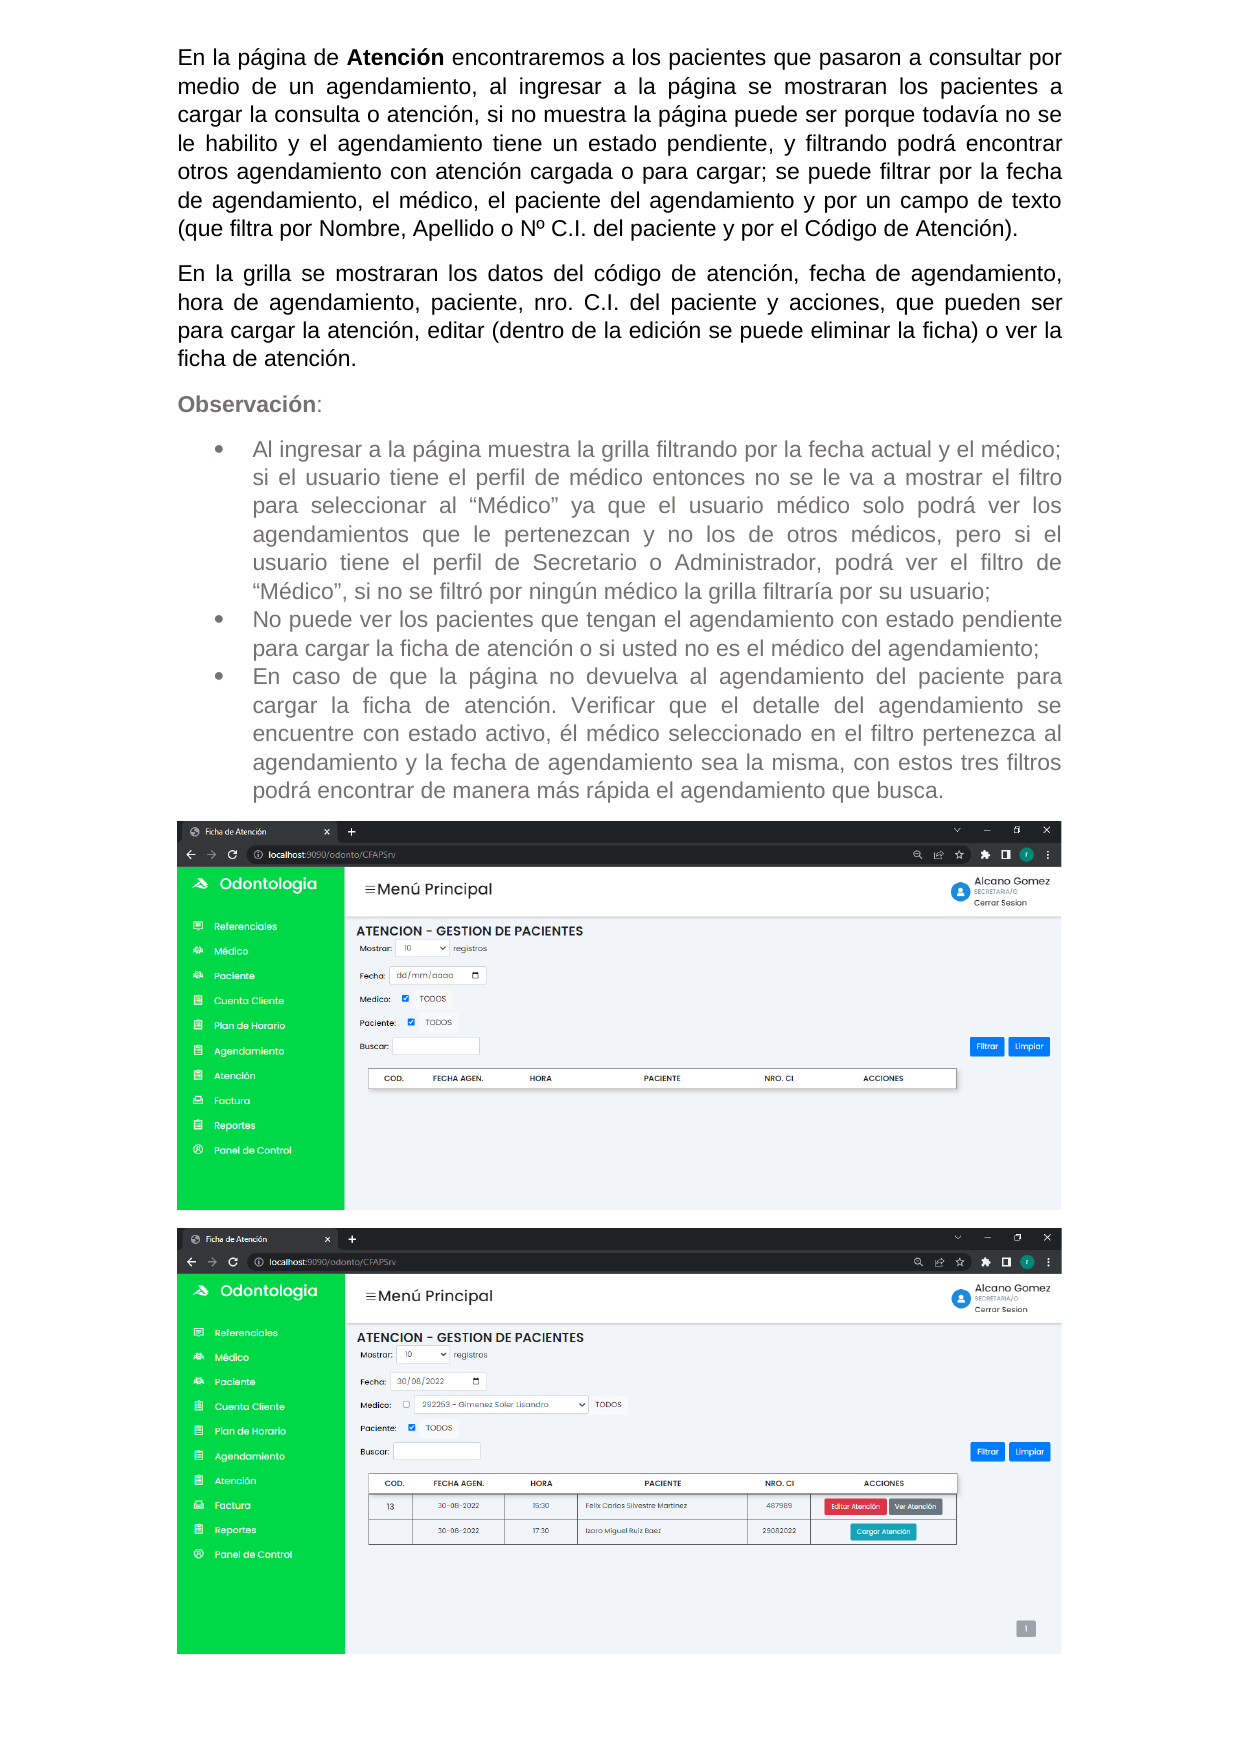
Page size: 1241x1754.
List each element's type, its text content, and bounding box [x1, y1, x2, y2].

list En caso de que la página no devuelva al agendamiento del paciente para cargar la ficha de atención. Verificar que el detalle del agendamiento se encuentre con estado activo, él médico seleccionado en el filtro pertenezca al agendamiento y la fecha de agendamiento sea la misma, con estos tres filtros podrá encontrar de manera más rápida el agendamiento que busca. [215, 663, 1063, 803]
picture [177, 1228, 1062, 1654]
text Observación: [177, 391, 1063, 417]
picture [177, 821, 1062, 1210]
text En la grilla se mostraran los datos del código de atención, fecha de agendamiento, hora de agendamiento, paciente, nro. C.I. del paciente y acciones, que pueden ser para cargar la atención, editar (dentro de la edición se puede eliminar la ficha) o ver la ficha de atención. [177, 260, 1063, 372]
list No puede ver los pacientes que tengan el agendamiento con estado pendiente para cargar la ficha de atención o si usted no es el médico del agendamiento; [215, 606, 1063, 661]
list Al ingresar a la página muestra la grilla filtrando por la fecha actual y el médico; si el usuario tiene el perfil de médico entonces no se le va a mostrar el filtro para seleccionar al “Médico” ya que el usuario médico solo podrá ver los agendamientos que le pertenezcan y no los de otros médicos, pero si el usuario tiene el perfil de Secretario o Administrador, podrá ver el filtro de “Médico”, si no se filtró por ningún médico la grilla filtraría por su usuario; [215, 436, 1063, 604]
text En la página de Atención encontraremos a los pacientes que pasaron a consultar por medio de un agendamiento, al ingresar a la página se mostraran los pacientes a cargar la consulta o atención, si no muestra la página puede ser porque todavía no se le habilito y el agendamiento tiene un estado pendiente, y filtrando podrá encontrar otros agendamiento con atención cargada o para cargar; se puede filtrar por la fecha de agendamiento, el médico, el paciente del agendamiento y por un campo de texto (que filtra por Nombre, Apellido o Nº C.I. del paciente y por el Código de Atención). [177, 44, 1063, 241]
